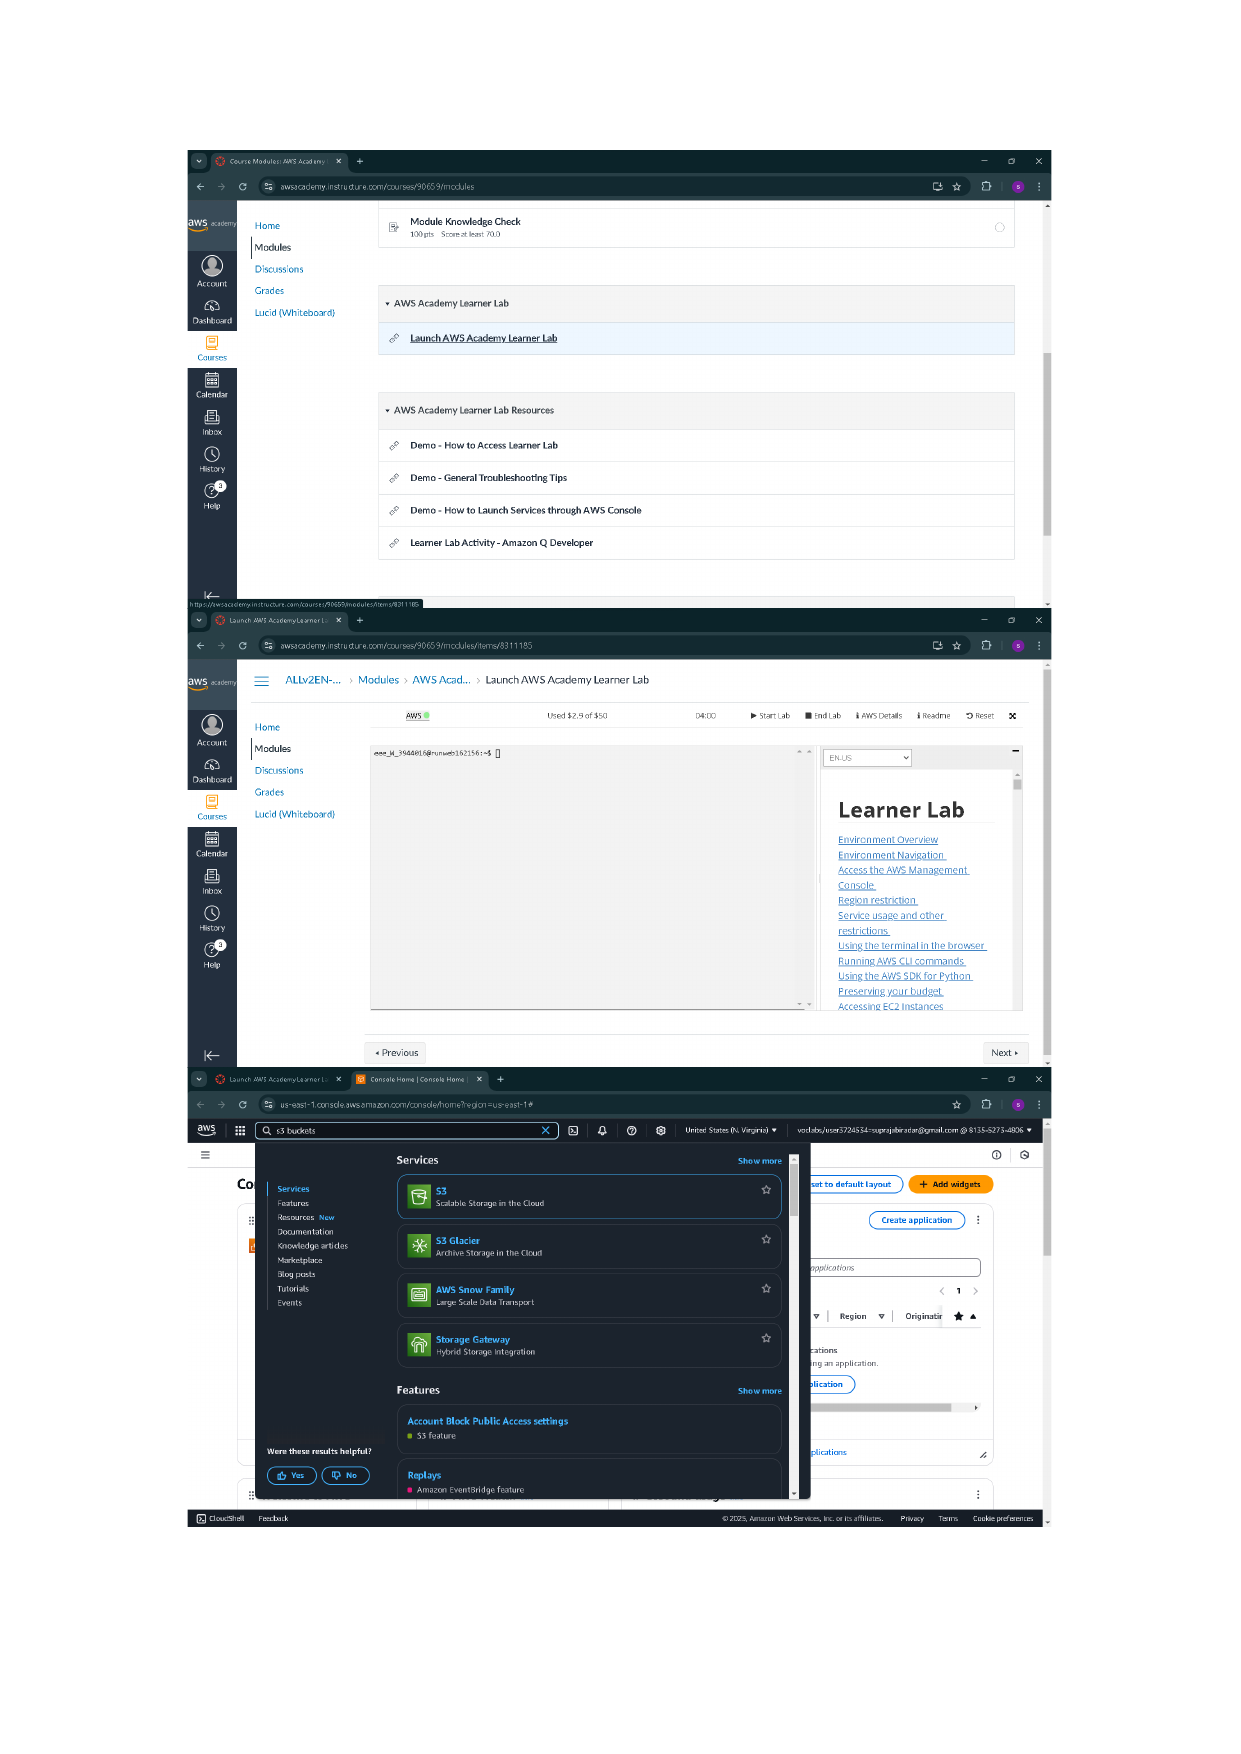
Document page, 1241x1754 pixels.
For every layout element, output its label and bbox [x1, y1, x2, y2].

picture [187, 150, 1052, 1527]
